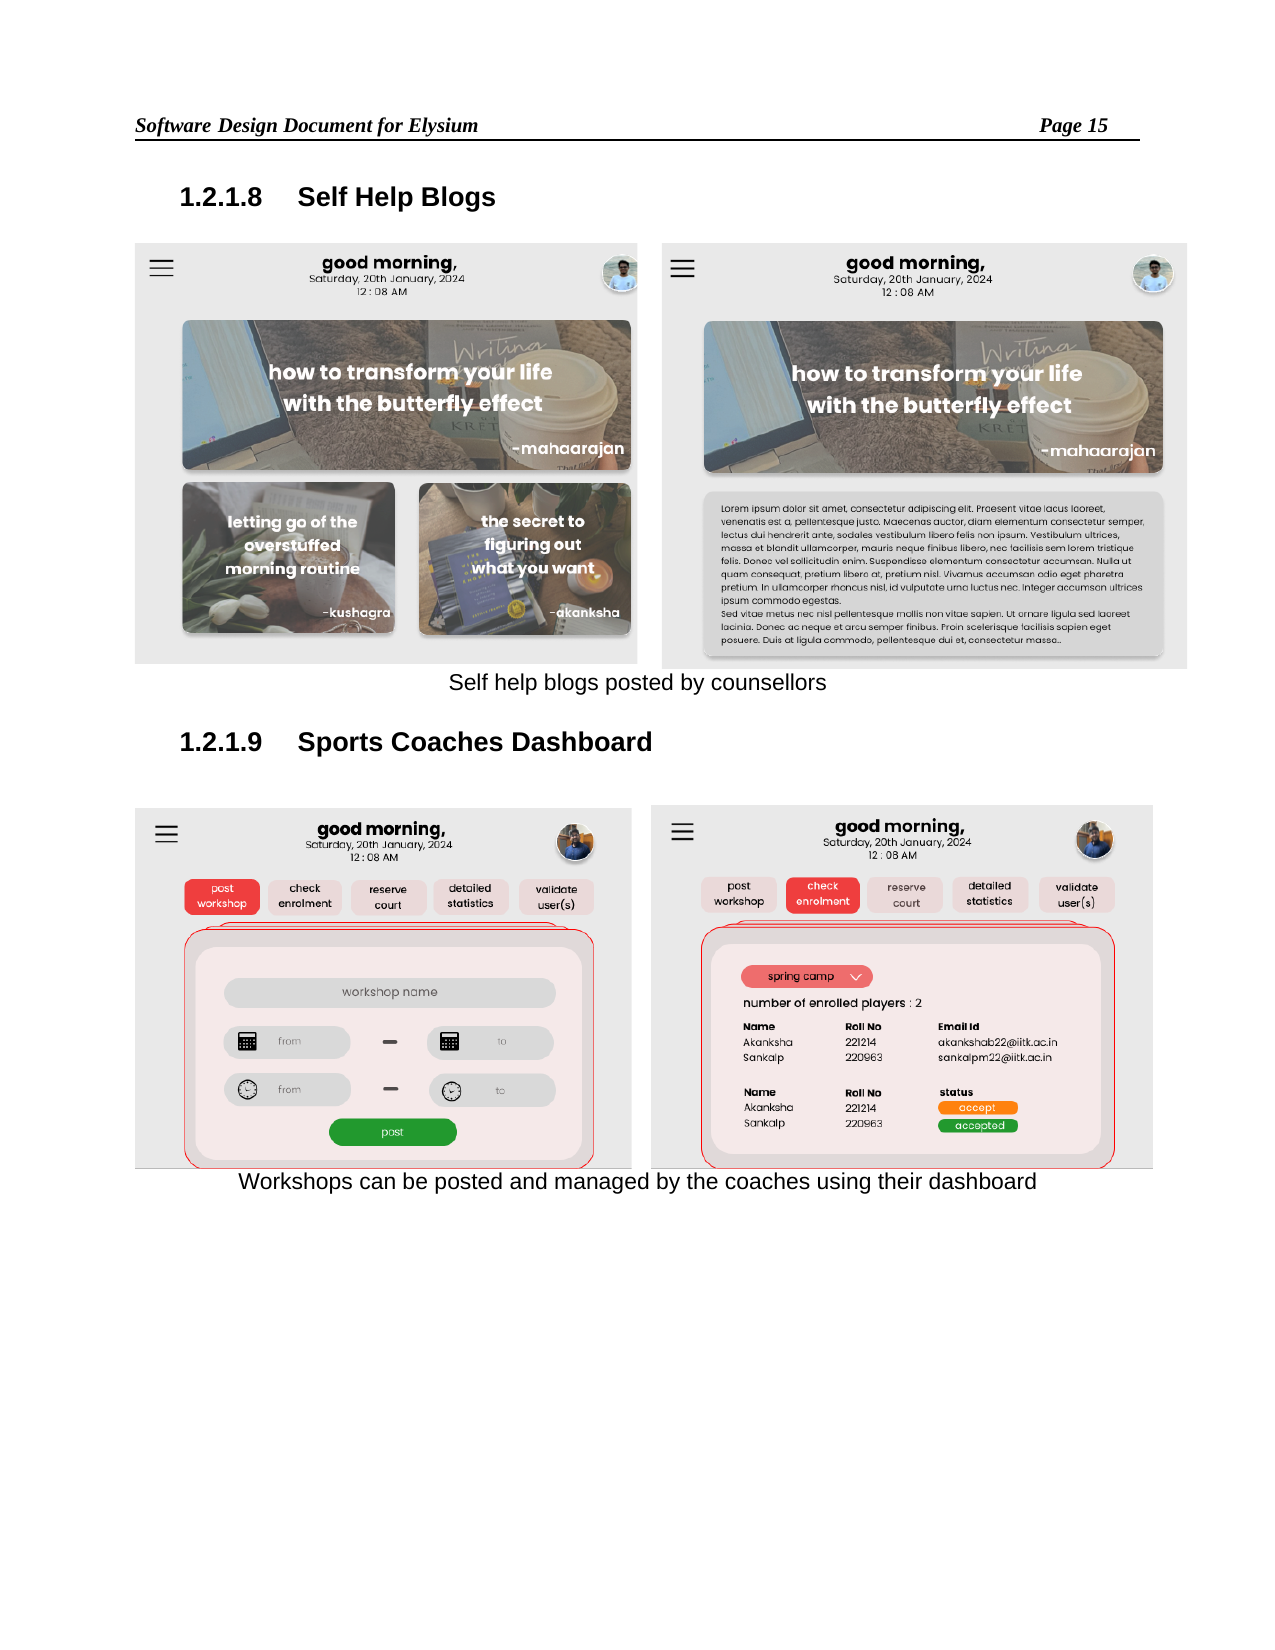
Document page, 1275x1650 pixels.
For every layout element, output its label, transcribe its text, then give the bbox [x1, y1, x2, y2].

picture [661, 243, 1188, 669]
list Sports Coaches Dashboard [179, 726, 1140, 757]
picture [135, 808, 632, 1169]
picture [651, 805, 1153, 1169]
picture [134, 243, 638, 664]
text Self help blogs posted by counsellors [135, 668, 1140, 695]
list Self Help Blogs [179, 181, 1140, 212]
